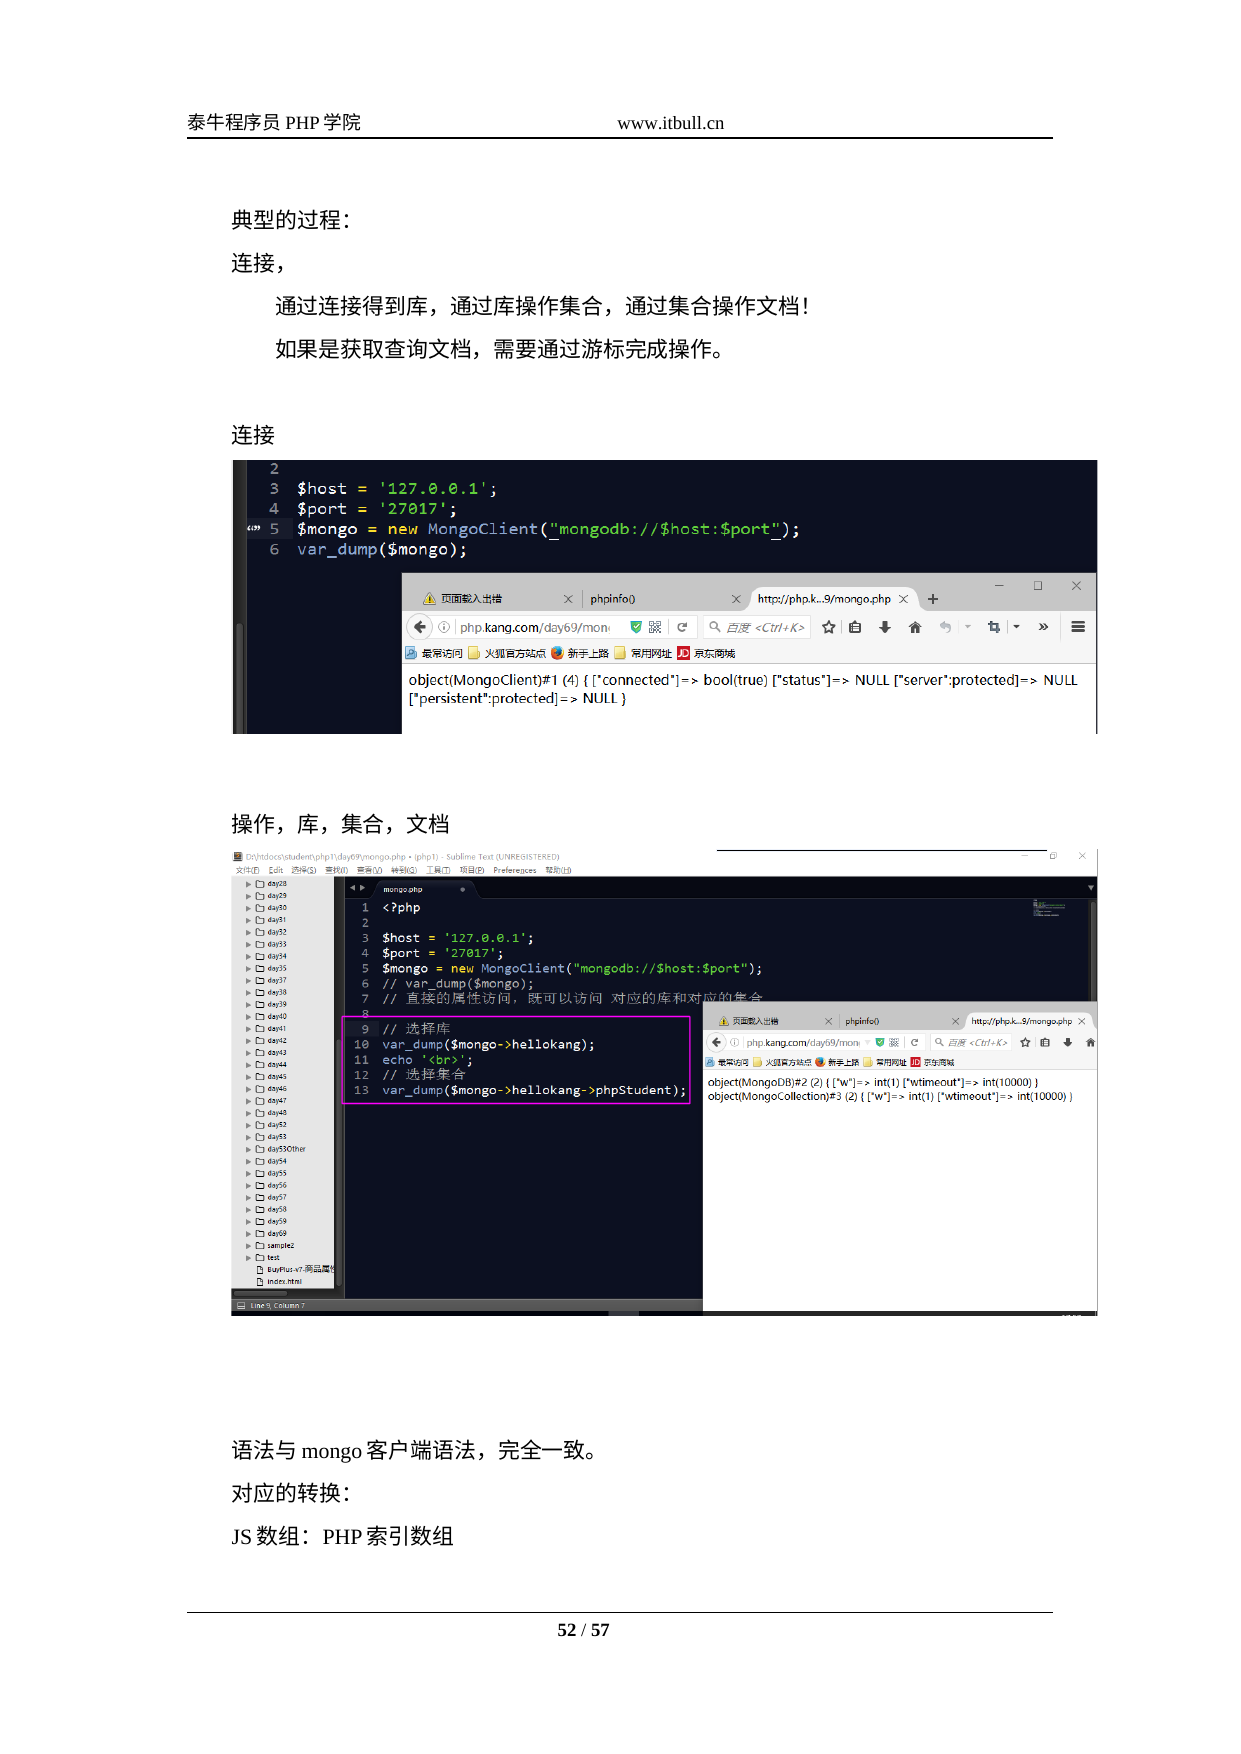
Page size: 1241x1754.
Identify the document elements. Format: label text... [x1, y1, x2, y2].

text 如果是获取查询文档，需要通过游标完成操作。 [187, 332, 1053, 364]
text 语法与mongo客户端语法，完全一致。 [187, 1433, 1053, 1466]
text 通过连接得到库，通过库操作集合，通过集合操作文档！ [187, 289, 1053, 321]
text 操作，库，集合，文档 [187, 806, 1053, 839]
text JS数组：PHP索引数组 [187, 1519, 1053, 1551]
picture [231, 460, 1098, 734]
picture [231, 849, 1098, 1316]
text 连接 [187, 418, 1053, 450]
text 典型的过程： [187, 203, 1053, 236]
text 连接， [187, 246, 1053, 278]
text 对应的转换： [187, 1476, 1053, 1508]
